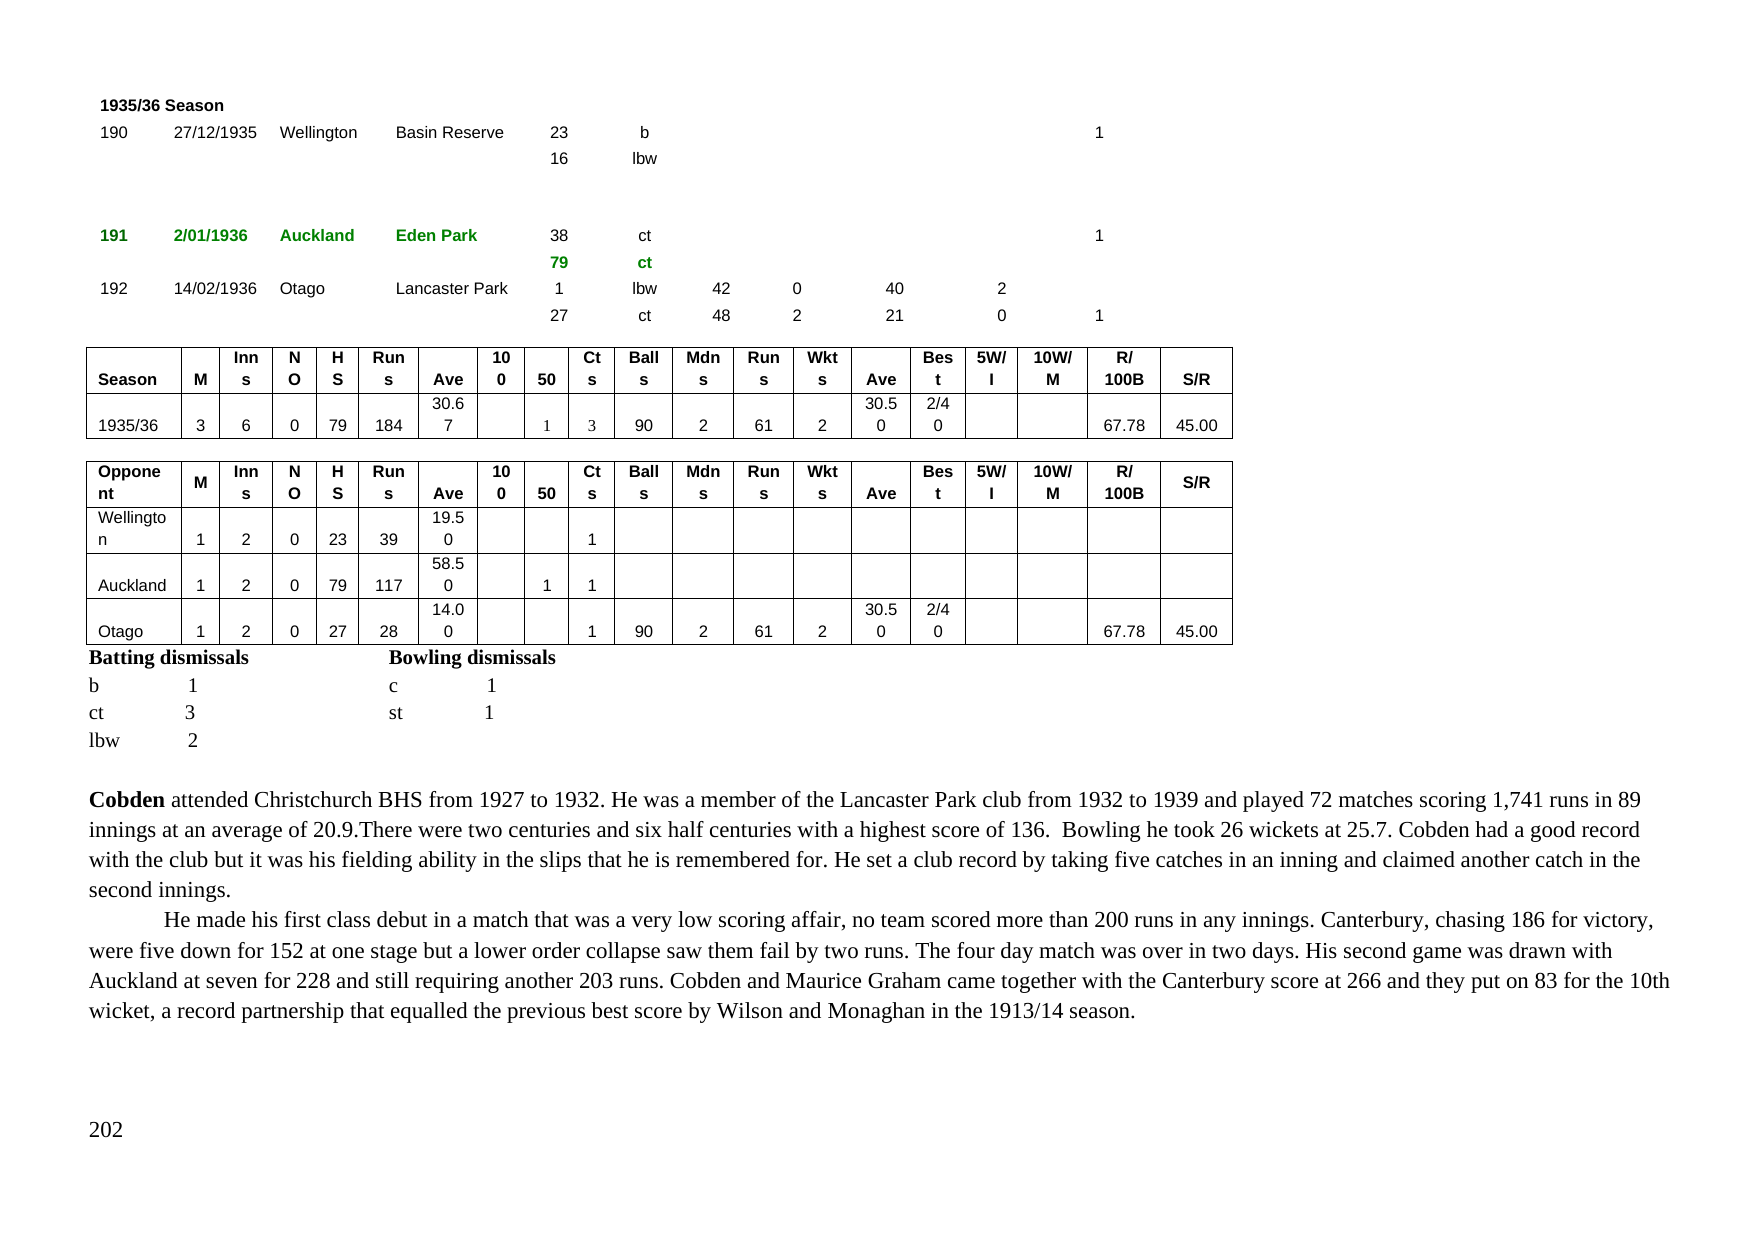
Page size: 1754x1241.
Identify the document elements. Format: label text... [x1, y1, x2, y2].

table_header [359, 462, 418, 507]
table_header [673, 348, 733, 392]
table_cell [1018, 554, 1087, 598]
text lbw 2 [89, 728, 1683, 752]
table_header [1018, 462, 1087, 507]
text b 1 c 1 [89, 673, 1683, 697]
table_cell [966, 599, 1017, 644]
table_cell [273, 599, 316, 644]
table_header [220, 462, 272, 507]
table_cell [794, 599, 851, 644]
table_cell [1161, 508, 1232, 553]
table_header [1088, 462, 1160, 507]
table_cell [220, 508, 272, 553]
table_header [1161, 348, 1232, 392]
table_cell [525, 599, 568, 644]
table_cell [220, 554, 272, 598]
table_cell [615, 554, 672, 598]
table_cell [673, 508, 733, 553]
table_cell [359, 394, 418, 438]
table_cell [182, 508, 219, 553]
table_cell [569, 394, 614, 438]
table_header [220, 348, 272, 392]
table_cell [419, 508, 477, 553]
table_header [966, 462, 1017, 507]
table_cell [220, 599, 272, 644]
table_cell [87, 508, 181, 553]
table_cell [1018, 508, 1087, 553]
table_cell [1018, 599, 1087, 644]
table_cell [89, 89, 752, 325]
text Cobden attended Christchurch BHS from 1927 to 1932. He was a member of the Lancaster Park club from 1932 to 1939 and played 72 matches scoring 1,741 runs in 89 innings at an average of 20.9.There were two centuries and six half centuries with a highest score of 136. Bowling he took 26 wickets at 25.7. Cobden had a good record with the club but it was his fielding ability in the slips that he is remembered for. He set a club record by taking five catches in an inning and claimed another catch in the second innings. [89, 786, 1683, 903]
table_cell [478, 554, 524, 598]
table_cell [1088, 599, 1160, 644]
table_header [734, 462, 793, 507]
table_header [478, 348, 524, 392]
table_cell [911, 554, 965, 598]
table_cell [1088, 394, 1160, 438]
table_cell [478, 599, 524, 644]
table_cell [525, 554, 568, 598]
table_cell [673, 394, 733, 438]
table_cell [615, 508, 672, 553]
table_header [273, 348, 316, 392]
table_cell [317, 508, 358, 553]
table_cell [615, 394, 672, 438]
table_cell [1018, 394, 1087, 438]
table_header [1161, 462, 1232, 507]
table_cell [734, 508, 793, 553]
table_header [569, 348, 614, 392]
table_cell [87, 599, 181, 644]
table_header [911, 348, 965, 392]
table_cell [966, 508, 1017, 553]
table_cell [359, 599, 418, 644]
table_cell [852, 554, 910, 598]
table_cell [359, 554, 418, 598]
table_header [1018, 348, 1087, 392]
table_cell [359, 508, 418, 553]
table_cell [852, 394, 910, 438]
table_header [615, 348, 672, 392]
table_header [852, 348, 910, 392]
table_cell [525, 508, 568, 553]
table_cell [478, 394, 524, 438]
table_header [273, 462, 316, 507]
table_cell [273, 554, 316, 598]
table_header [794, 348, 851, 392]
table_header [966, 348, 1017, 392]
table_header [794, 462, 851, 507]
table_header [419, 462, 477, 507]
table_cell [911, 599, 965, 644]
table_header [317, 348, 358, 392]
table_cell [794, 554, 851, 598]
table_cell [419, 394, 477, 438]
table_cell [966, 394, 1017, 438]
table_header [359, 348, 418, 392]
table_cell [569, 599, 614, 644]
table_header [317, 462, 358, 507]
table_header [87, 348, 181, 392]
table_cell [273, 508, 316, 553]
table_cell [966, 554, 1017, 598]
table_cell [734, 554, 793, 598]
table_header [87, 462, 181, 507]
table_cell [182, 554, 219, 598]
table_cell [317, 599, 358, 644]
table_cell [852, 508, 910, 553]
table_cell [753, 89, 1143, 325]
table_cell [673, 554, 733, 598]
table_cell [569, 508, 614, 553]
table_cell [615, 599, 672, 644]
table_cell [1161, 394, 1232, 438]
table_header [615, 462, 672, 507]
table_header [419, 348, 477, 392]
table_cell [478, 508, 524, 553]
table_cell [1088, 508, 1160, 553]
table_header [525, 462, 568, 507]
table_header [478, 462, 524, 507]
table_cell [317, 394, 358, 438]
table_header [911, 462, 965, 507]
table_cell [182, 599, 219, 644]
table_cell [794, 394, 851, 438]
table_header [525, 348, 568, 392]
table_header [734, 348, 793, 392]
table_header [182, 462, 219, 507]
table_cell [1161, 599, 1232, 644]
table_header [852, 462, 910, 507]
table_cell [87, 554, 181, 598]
text He made his first class debut in a match that was a very low scoring affair, no team scored more than 200 runs in any innings. Canterbury, chasing 186 for victory, were five down for 152 at one stage but a lower order collapse saw them fail by two runs. The four day match was over in two days. His second game was drawn with Auckland at seven for 228 and still requiring another 203 runs. Cobden and Maurice Graham came together with the Canterbury score at 266 and they put on 83 for the 10th wicket, a record partnership that equalled the previous best score by Wilson and Monaghan in the 1913/14 season. [89, 907, 1683, 1023]
text ct 3 st 1 [89, 700, 1683, 724]
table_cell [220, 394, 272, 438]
text Batting dismissals Bowling dismissals [89, 645, 1683, 669]
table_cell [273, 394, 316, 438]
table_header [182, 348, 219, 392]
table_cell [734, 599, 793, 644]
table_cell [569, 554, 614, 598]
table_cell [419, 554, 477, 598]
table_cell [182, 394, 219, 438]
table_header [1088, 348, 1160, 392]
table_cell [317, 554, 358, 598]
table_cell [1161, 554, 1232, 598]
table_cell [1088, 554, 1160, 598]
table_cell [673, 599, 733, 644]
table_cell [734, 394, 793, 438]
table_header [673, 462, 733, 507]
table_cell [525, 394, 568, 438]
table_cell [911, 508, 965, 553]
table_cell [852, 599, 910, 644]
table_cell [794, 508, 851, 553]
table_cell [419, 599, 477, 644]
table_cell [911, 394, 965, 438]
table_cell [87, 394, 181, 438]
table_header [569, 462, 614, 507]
